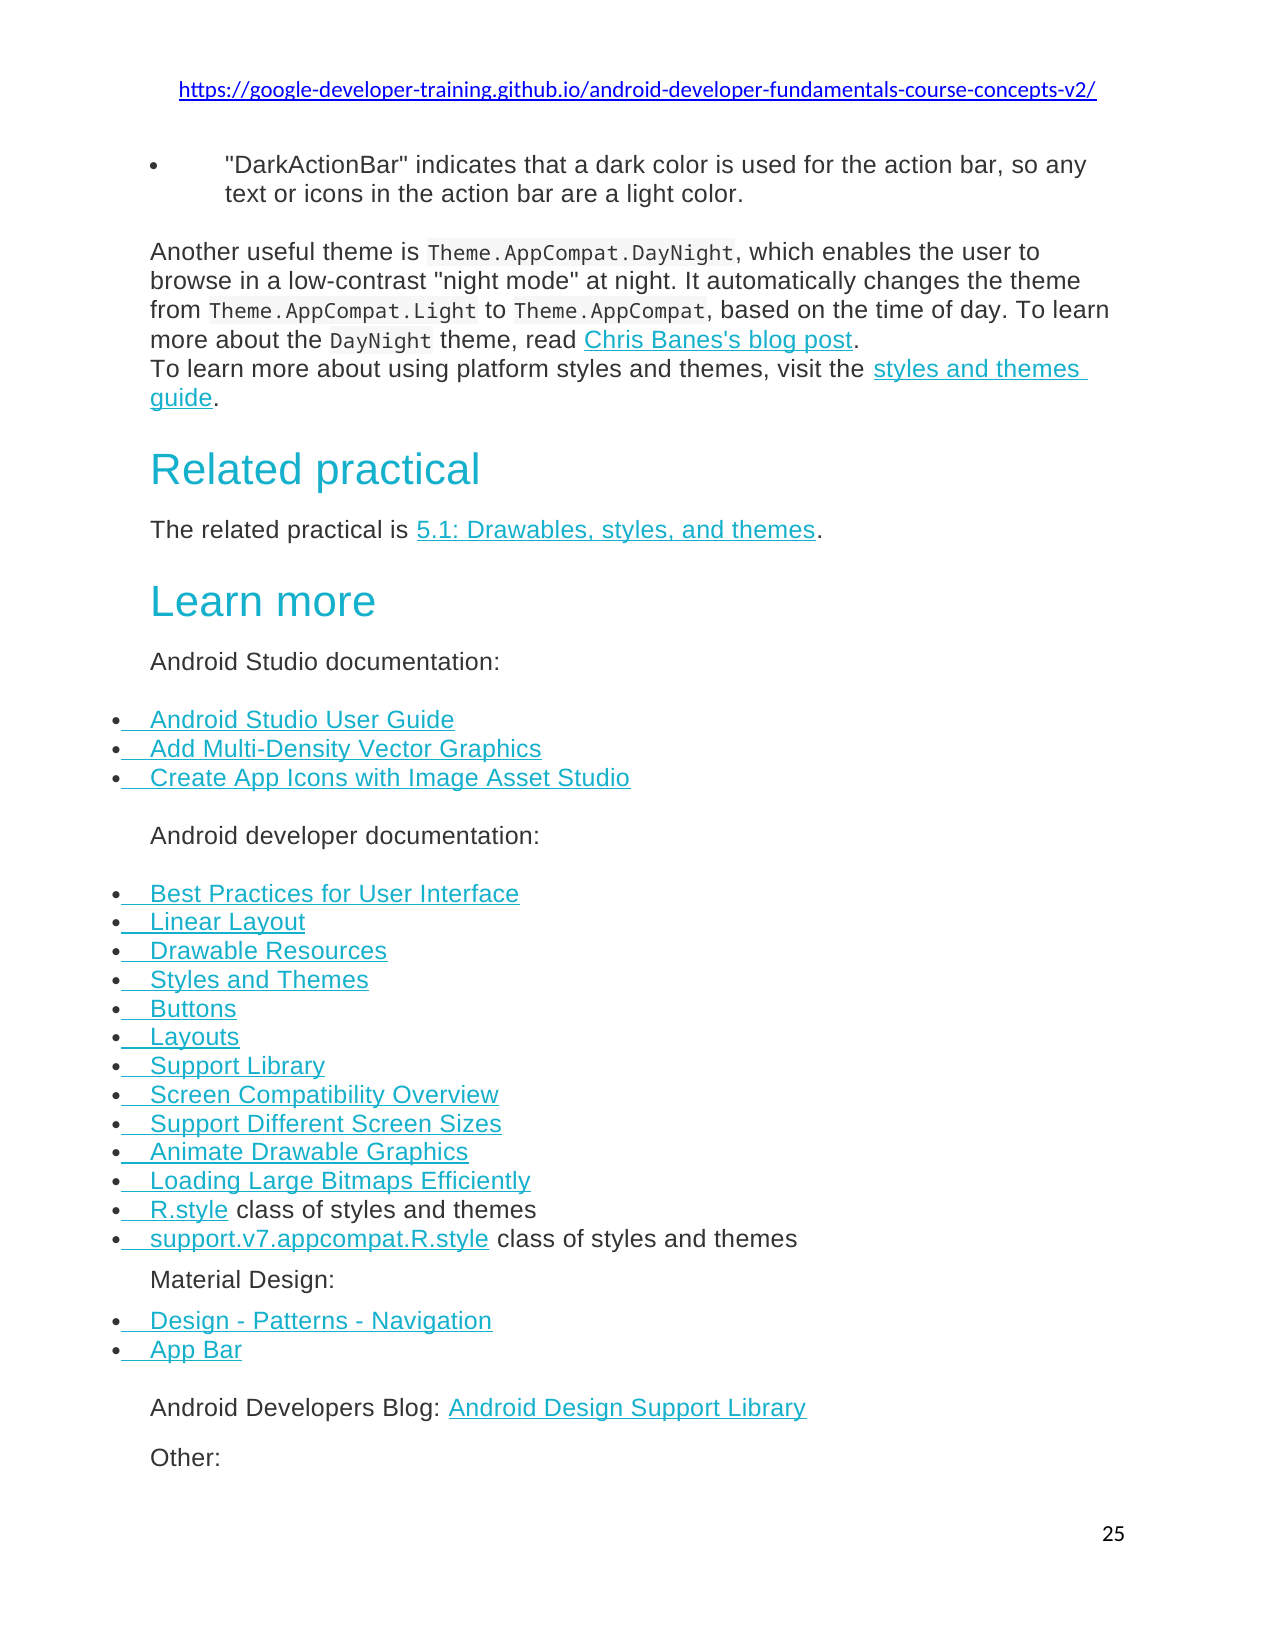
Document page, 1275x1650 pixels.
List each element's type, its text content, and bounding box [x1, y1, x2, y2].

text Android Studio documentation: [150, 647, 1125, 676]
list Support Library [112, 1051, 1125, 1080]
list support.v7.appcompat.R.style class of styles and themes [112, 1223, 1125, 1252]
list Linear Layout [112, 907, 1125, 936]
list Support Different Screen Sizes [112, 1108, 1125, 1137]
list Android Studio User Guide [112, 705, 1125, 734]
text To learn more about using platform styles and themes, visit the styles and themes guide. [150, 354, 1125, 412]
list Animate Drawable Graphics [112, 1137, 1125, 1166]
list Design - Patterns - Navigation [112, 1306, 1125, 1335]
list Screen Compatibility Overview [112, 1080, 1125, 1108]
list Best Practices for User Interface [112, 878, 1125, 907]
list App Bar [112, 1335, 1125, 1363]
list R.style class of styles and themes [112, 1195, 1125, 1223]
text Another useful theme is Theme.AppCompat.DayNight, which enables the user to browse in a low-contrast "night mode" at night. It automatically changes the theme from Theme.AppCompat.Light to Theme.AppCompat, based on the time of day. To learn more about the DayNight theme, read Chris Banes's blog post. [150, 237, 1125, 354]
list Loading Large Bitmaps Efficiently [112, 1166, 1125, 1195]
text Material Design: [150, 1265, 1125, 1293]
list Buttons [112, 993, 1125, 1022]
list Drawable Resources [112, 936, 1125, 965]
list "DarkActionBar" indicates that a dark color is used for the action bar, so any text or icons in the action bar are a light color. [150, 150, 1125, 207]
text Learn more [150, 576, 1125, 626]
text Other: [150, 1443, 1125, 1471]
text The related practical is 5.1: Drawables, styles, and themes. [150, 515, 1125, 544]
list Layouts [112, 1022, 1125, 1051]
list Create App Icons with Image Asset Studio [112, 763, 1125, 791]
list Add Multi-Density Vector Graphics [112, 734, 1125, 763]
list Styles and Themes [112, 965, 1125, 993]
text Related practical [150, 443, 1125, 494]
text Android developer documentation: [150, 821, 1125, 849]
text Android Developers Blog: Android Design Support Library [150, 1393, 1125, 1421]
